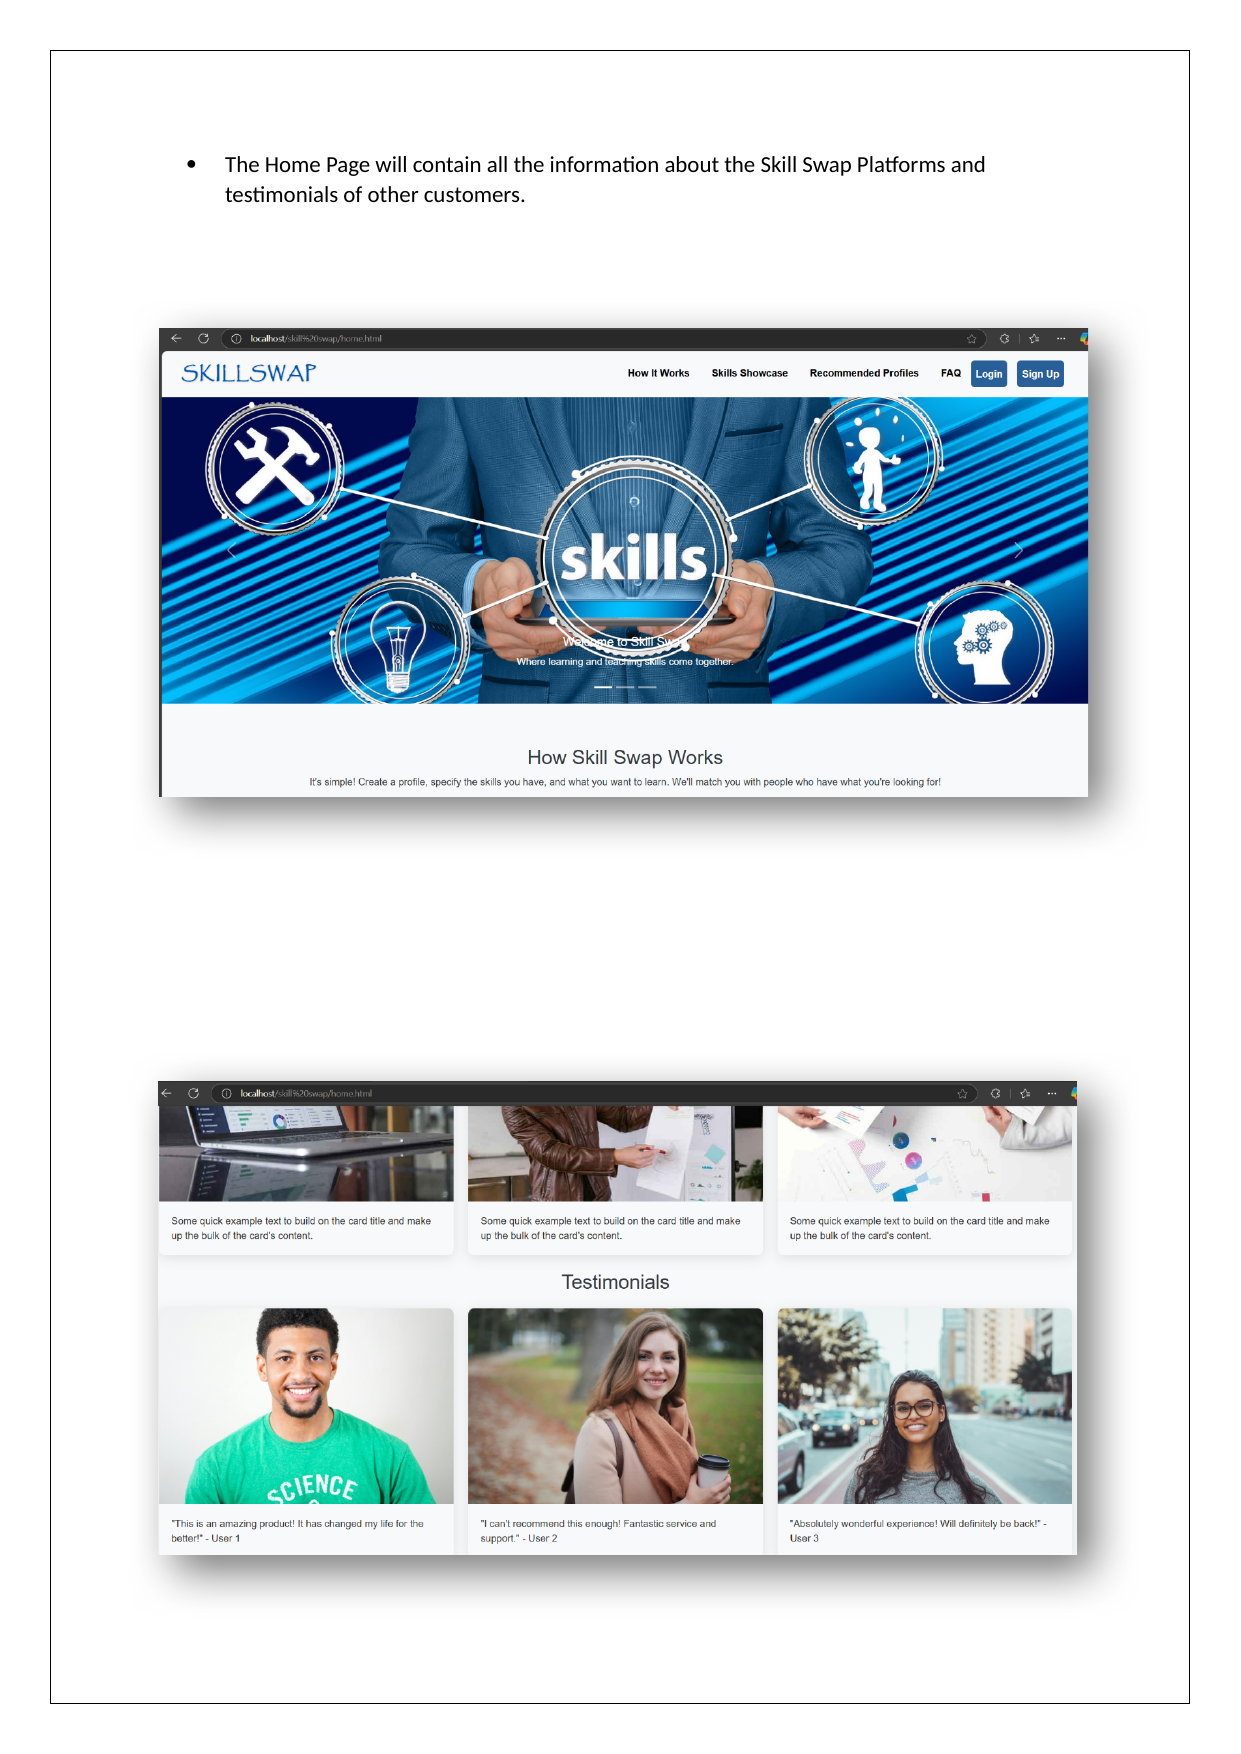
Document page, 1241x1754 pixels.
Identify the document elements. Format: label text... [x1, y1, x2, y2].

picture [159, 328, 1089, 797]
picture [158, 1081, 1077, 1555]
list The Home Page will contain all the information about the Skill Swap Platforms and testimonials of other customers. [187, 150, 1090, 208]
